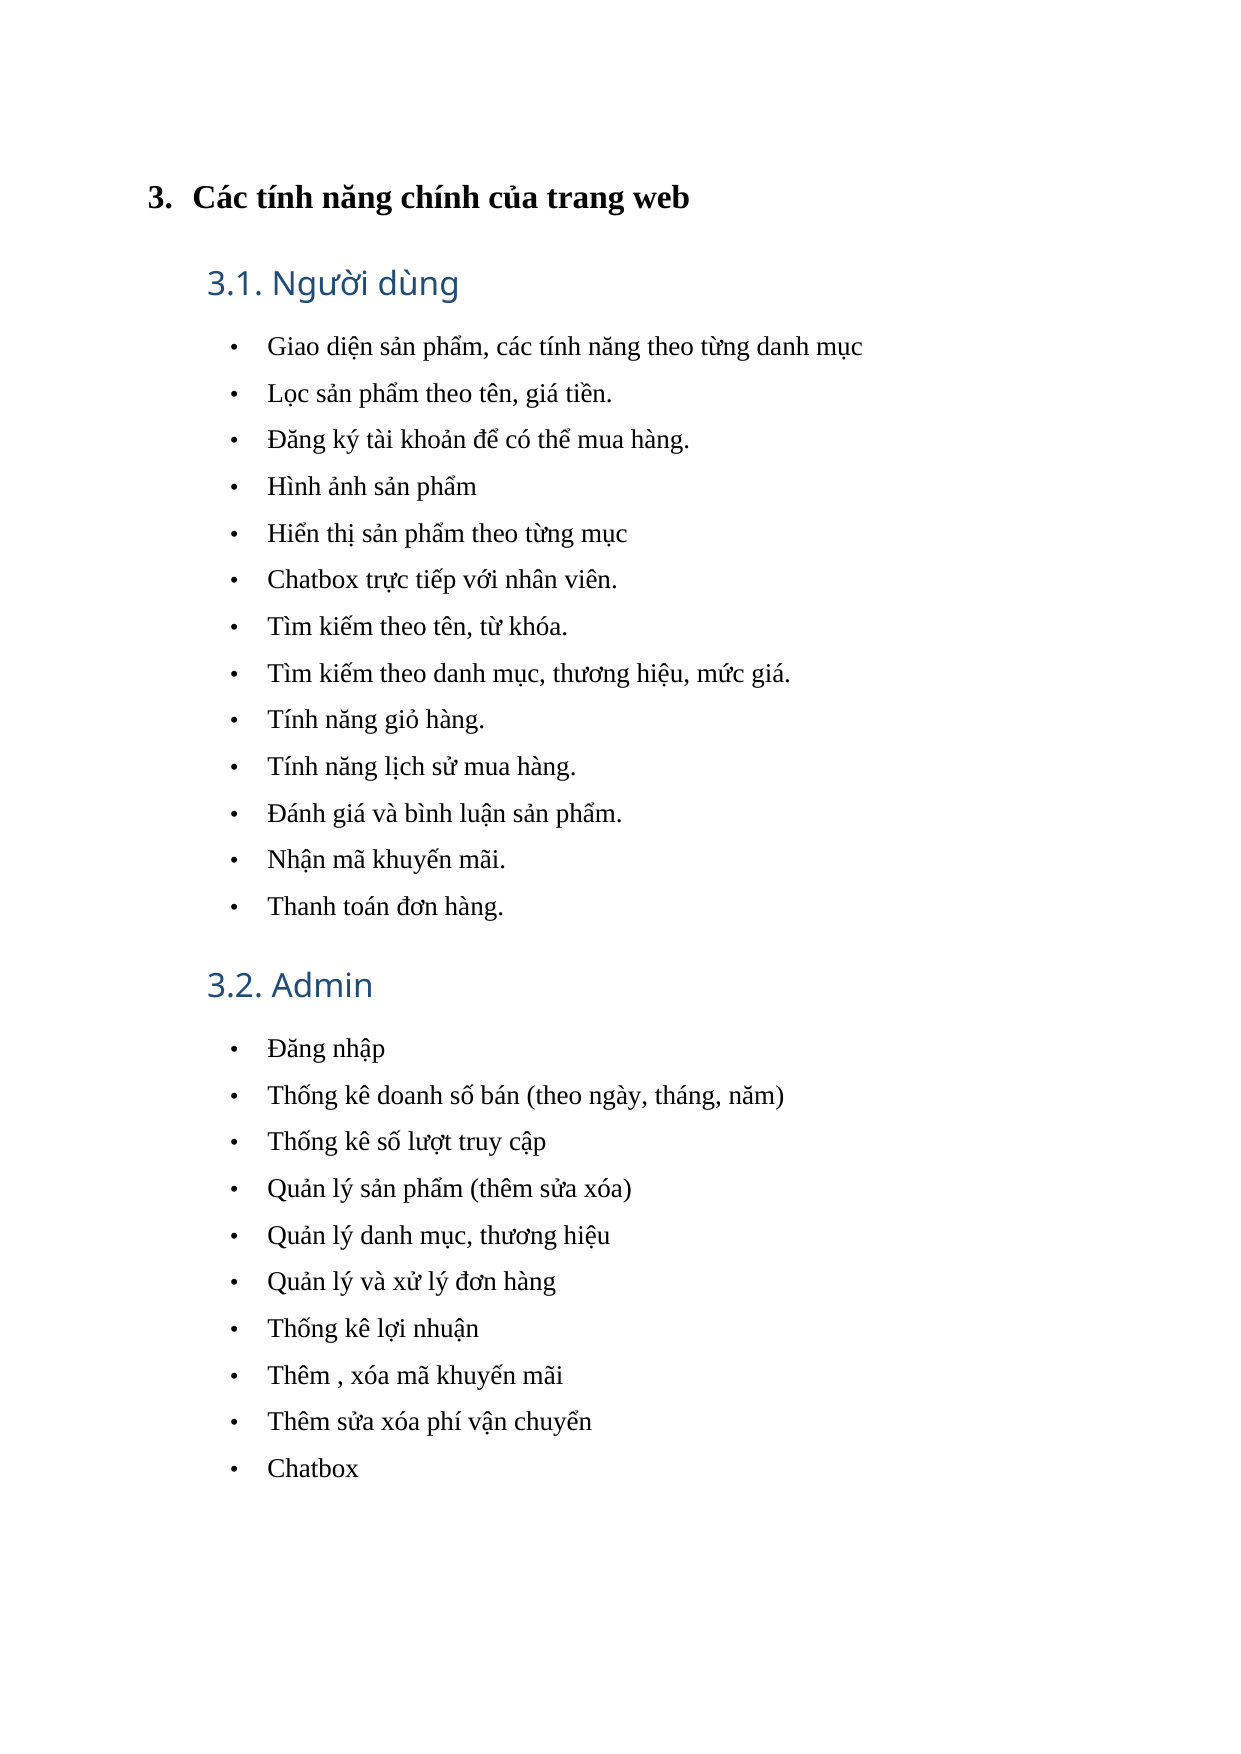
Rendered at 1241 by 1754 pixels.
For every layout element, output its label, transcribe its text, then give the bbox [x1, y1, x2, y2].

list Đánh giá và bình luận sản phẩm. [229, 797, 1138, 828]
list Tìm kiếm theo tên, từ khóa. [229, 610, 1138, 641]
subtitle Các tính năng chính của trang web [148, 177, 1144, 216]
list Giao diện sản phẩm, các tính năng theo từng danh mục [229, 330, 1138, 361]
list Nhận mã khuyến mãi. [229, 843, 1138, 874]
list Quản lý danh mục, thương hiệu [229, 1219, 1138, 1250]
list Thêm sửa xóa phí vận chuyển [229, 1406, 1138, 1437]
list Tìm kiếm theo danh mục, thương hiệu, mức giá. [229, 657, 1138, 688]
list Thanh toán đơn hàng. [229, 890, 1138, 921]
list Tính năng lịch sử mua hàng. [229, 750, 1138, 781]
list Chatbox trực tiếp với nhân viên. [229, 563, 1138, 594]
list Chatbox [229, 1452, 1138, 1483]
list Thêm , xóa mã khuyến mãi [229, 1359, 1138, 1390]
list Lọc sản phẩm theo tên, giá tiền. [229, 377, 1138, 408]
list Quản lý sản phẩm (thêm sửa xóa) [229, 1172, 1138, 1203]
list Thống kê số lượt truy cập [229, 1126, 1138, 1157]
subtitle 3.2. Admin [89, 962, 1144, 1007]
subtitle 3.1. Người dùng [89, 260, 1144, 305]
list Tính năng giỏ hàng. [229, 703, 1138, 734]
list Thống kê doanh số bán (theo ngày, tháng, năm) [229, 1079, 1138, 1110]
list Hình ảnh sản phẩm [229, 470, 1138, 501]
list Thống kê lợi nhuận [229, 1312, 1138, 1343]
list Đăng ký tài khoản để có thể mua hàng. [229, 423, 1138, 454]
list Quản lý và xử lý đơn hàng [229, 1266, 1138, 1297]
list Đăng nhập [229, 1032, 1138, 1063]
list Hiển thị sản phẩm theo từng mục [229, 517, 1138, 548]
